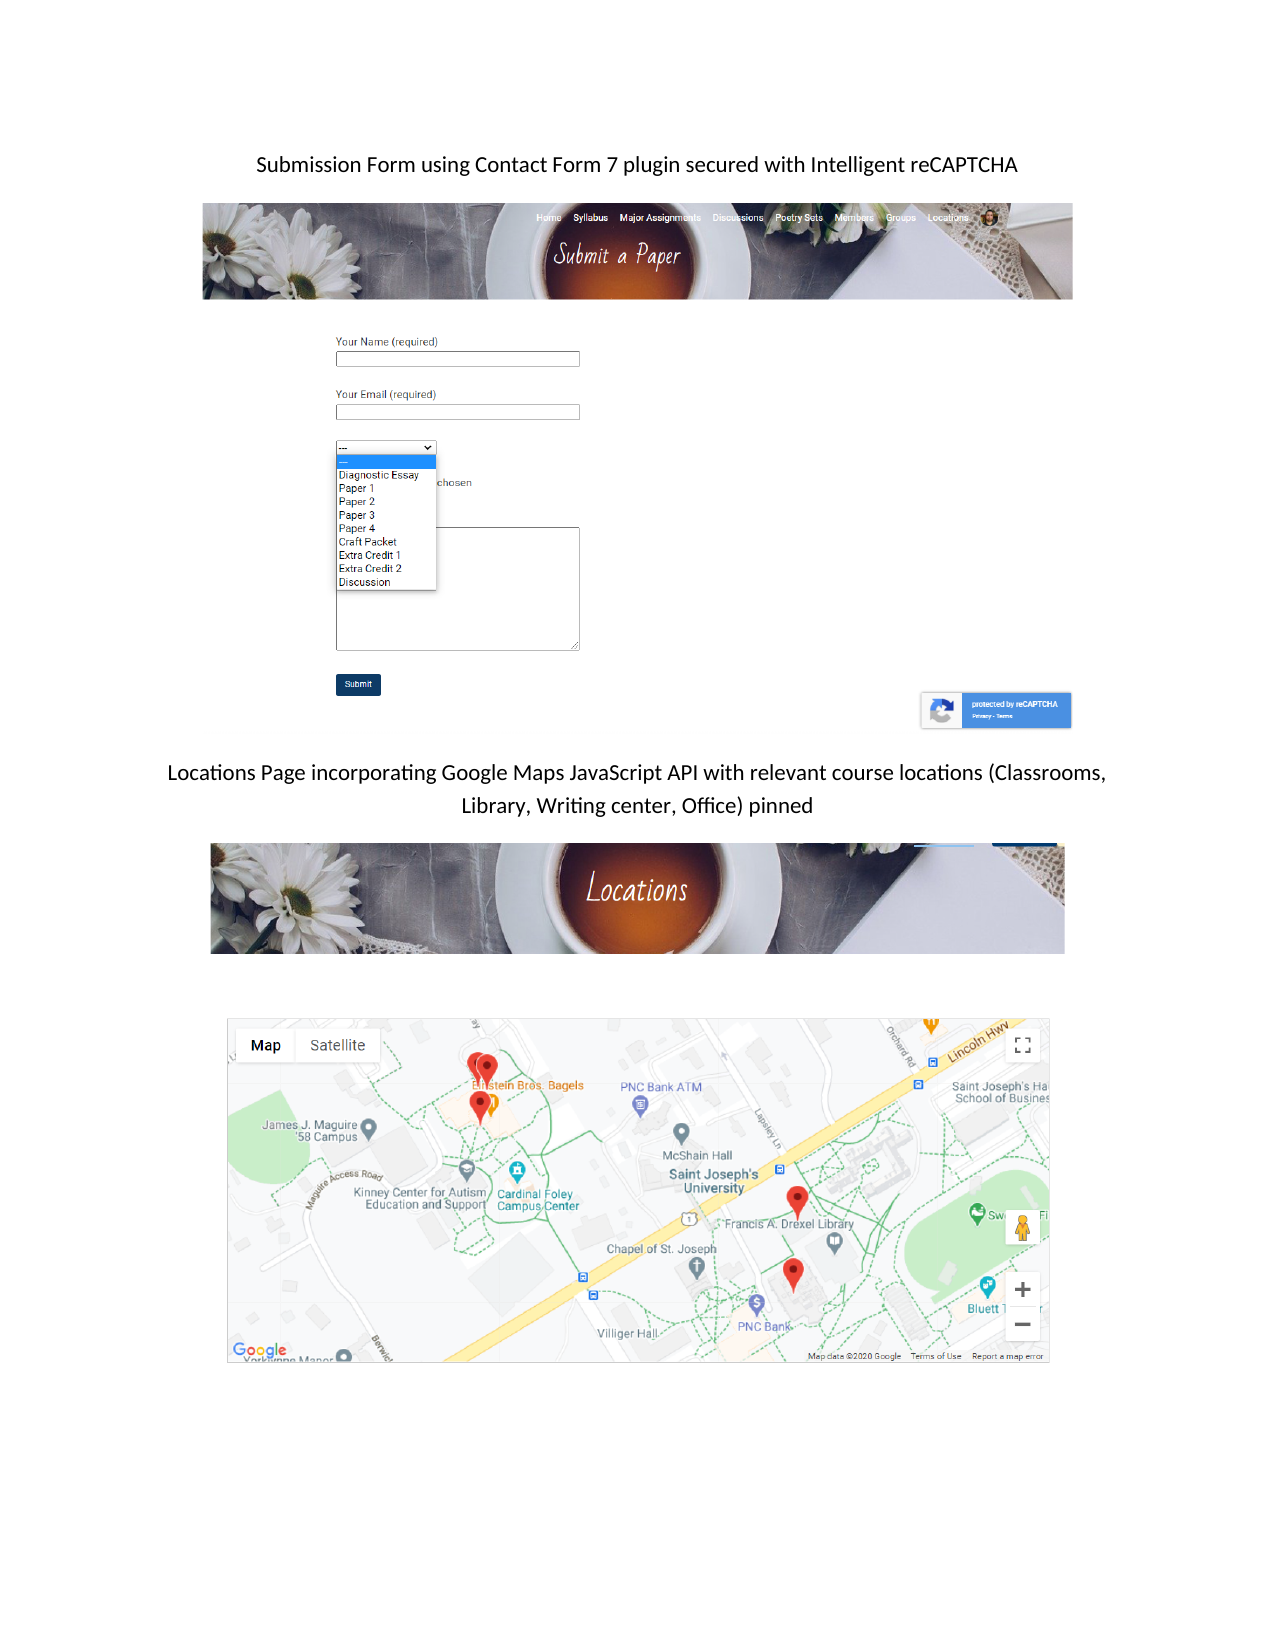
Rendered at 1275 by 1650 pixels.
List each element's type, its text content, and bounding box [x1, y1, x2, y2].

text Locations Page incorporating Google Maps JavaScript API with relevant course locations (Classrooms, Library, Writing center, Office) pinned [150, 758, 1125, 819]
picture [202, 203, 1073, 734]
text Submission Form using Contact Form 7 plugin secured with Intelligent reCAPTCHA [150, 150, 1125, 178]
picture [210, 843, 1065, 1400]
